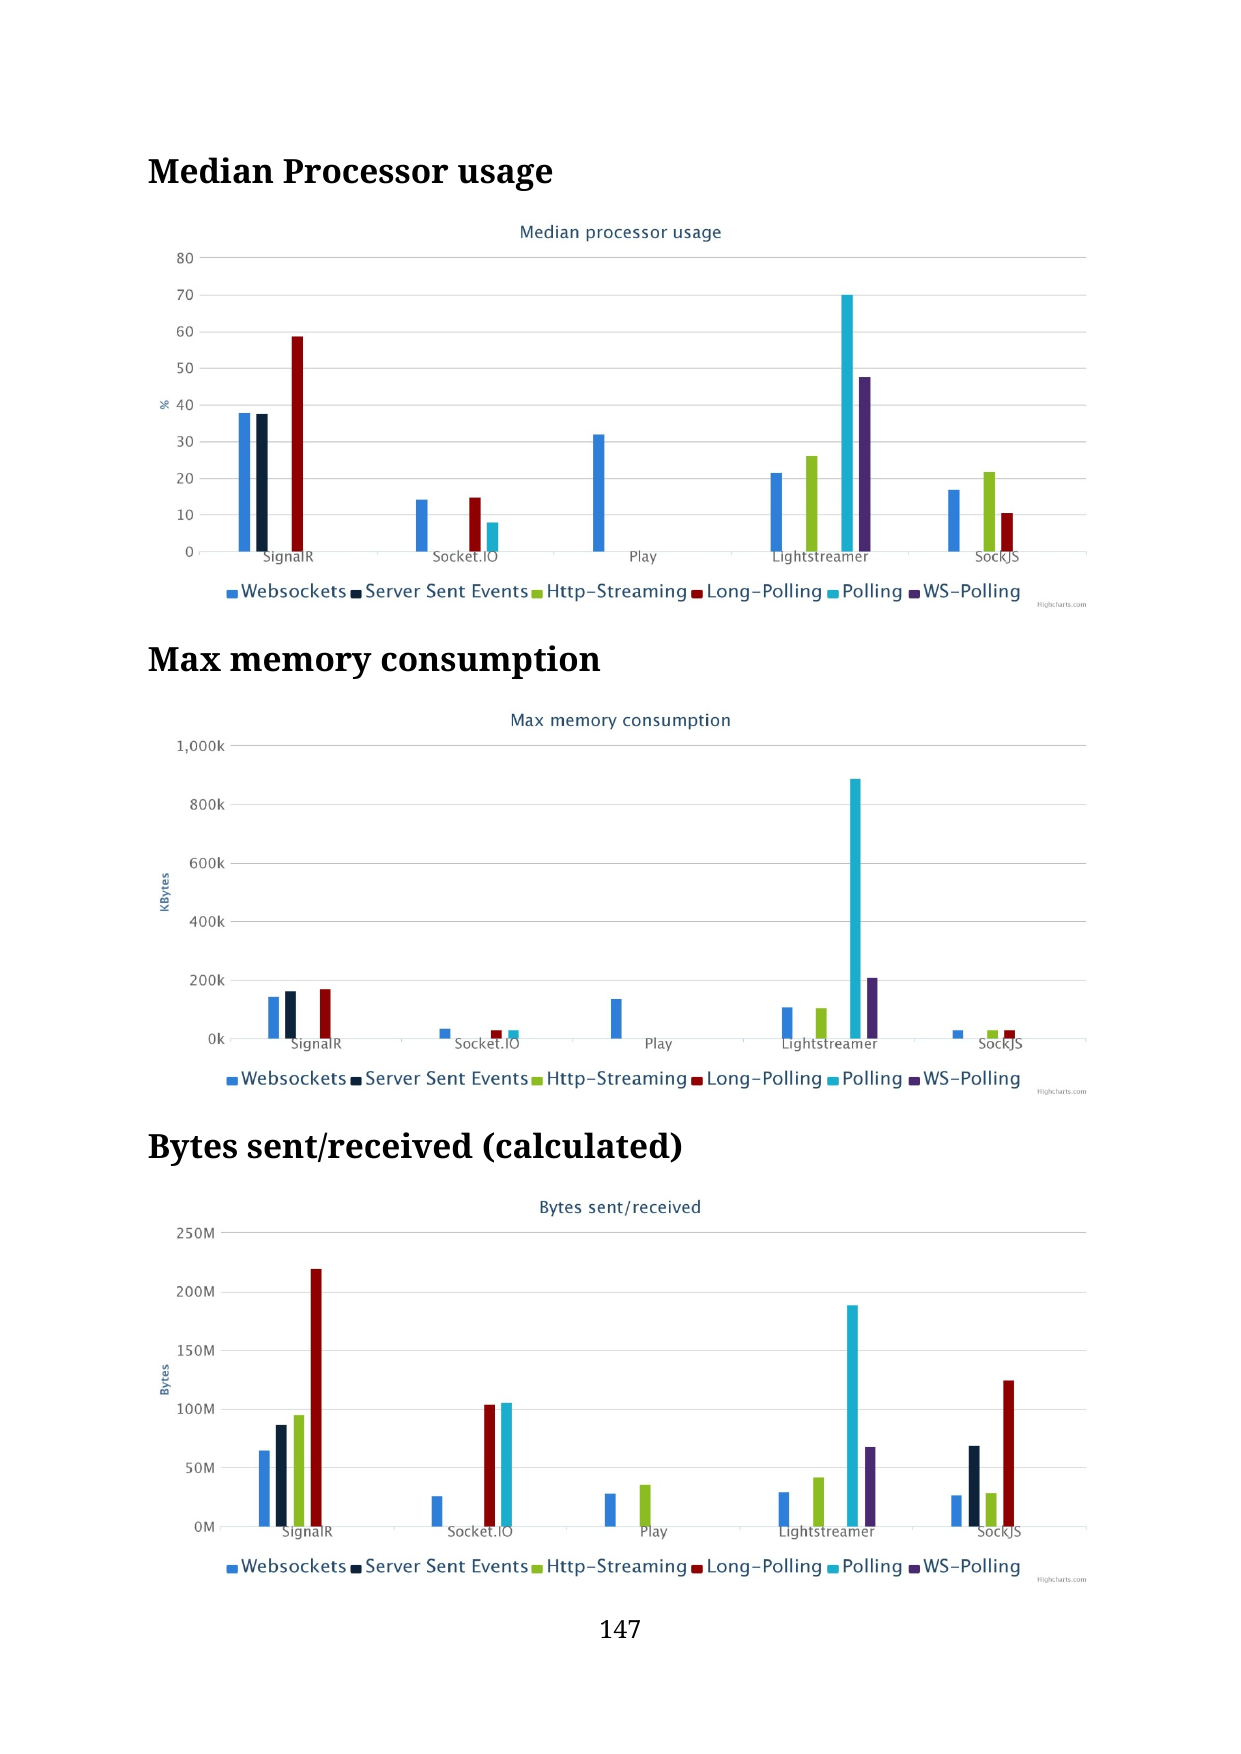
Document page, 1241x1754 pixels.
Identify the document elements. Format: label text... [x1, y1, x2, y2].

text Max memory consumption [148, 635, 1092, 681]
picture [147, 220, 1093, 610]
text Median Processor usage [148, 148, 1092, 193]
picture [147, 1196, 1093, 1585]
picture [147, 708, 1093, 1097]
text Bytes sent/received (calculated) [148, 1123, 1092, 1168]
